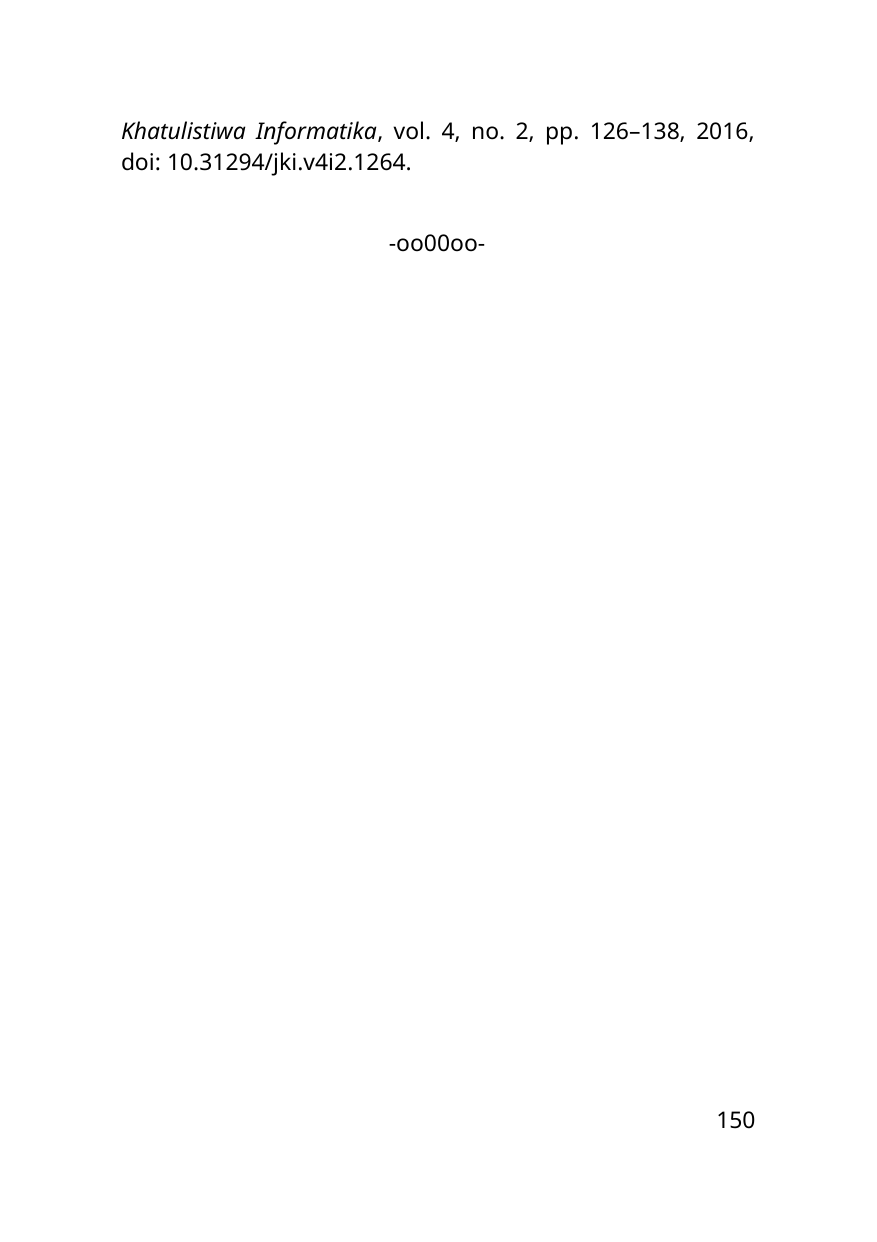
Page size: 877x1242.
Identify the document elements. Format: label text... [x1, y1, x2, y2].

text -oo00oo- [121, 227, 753, 258]
